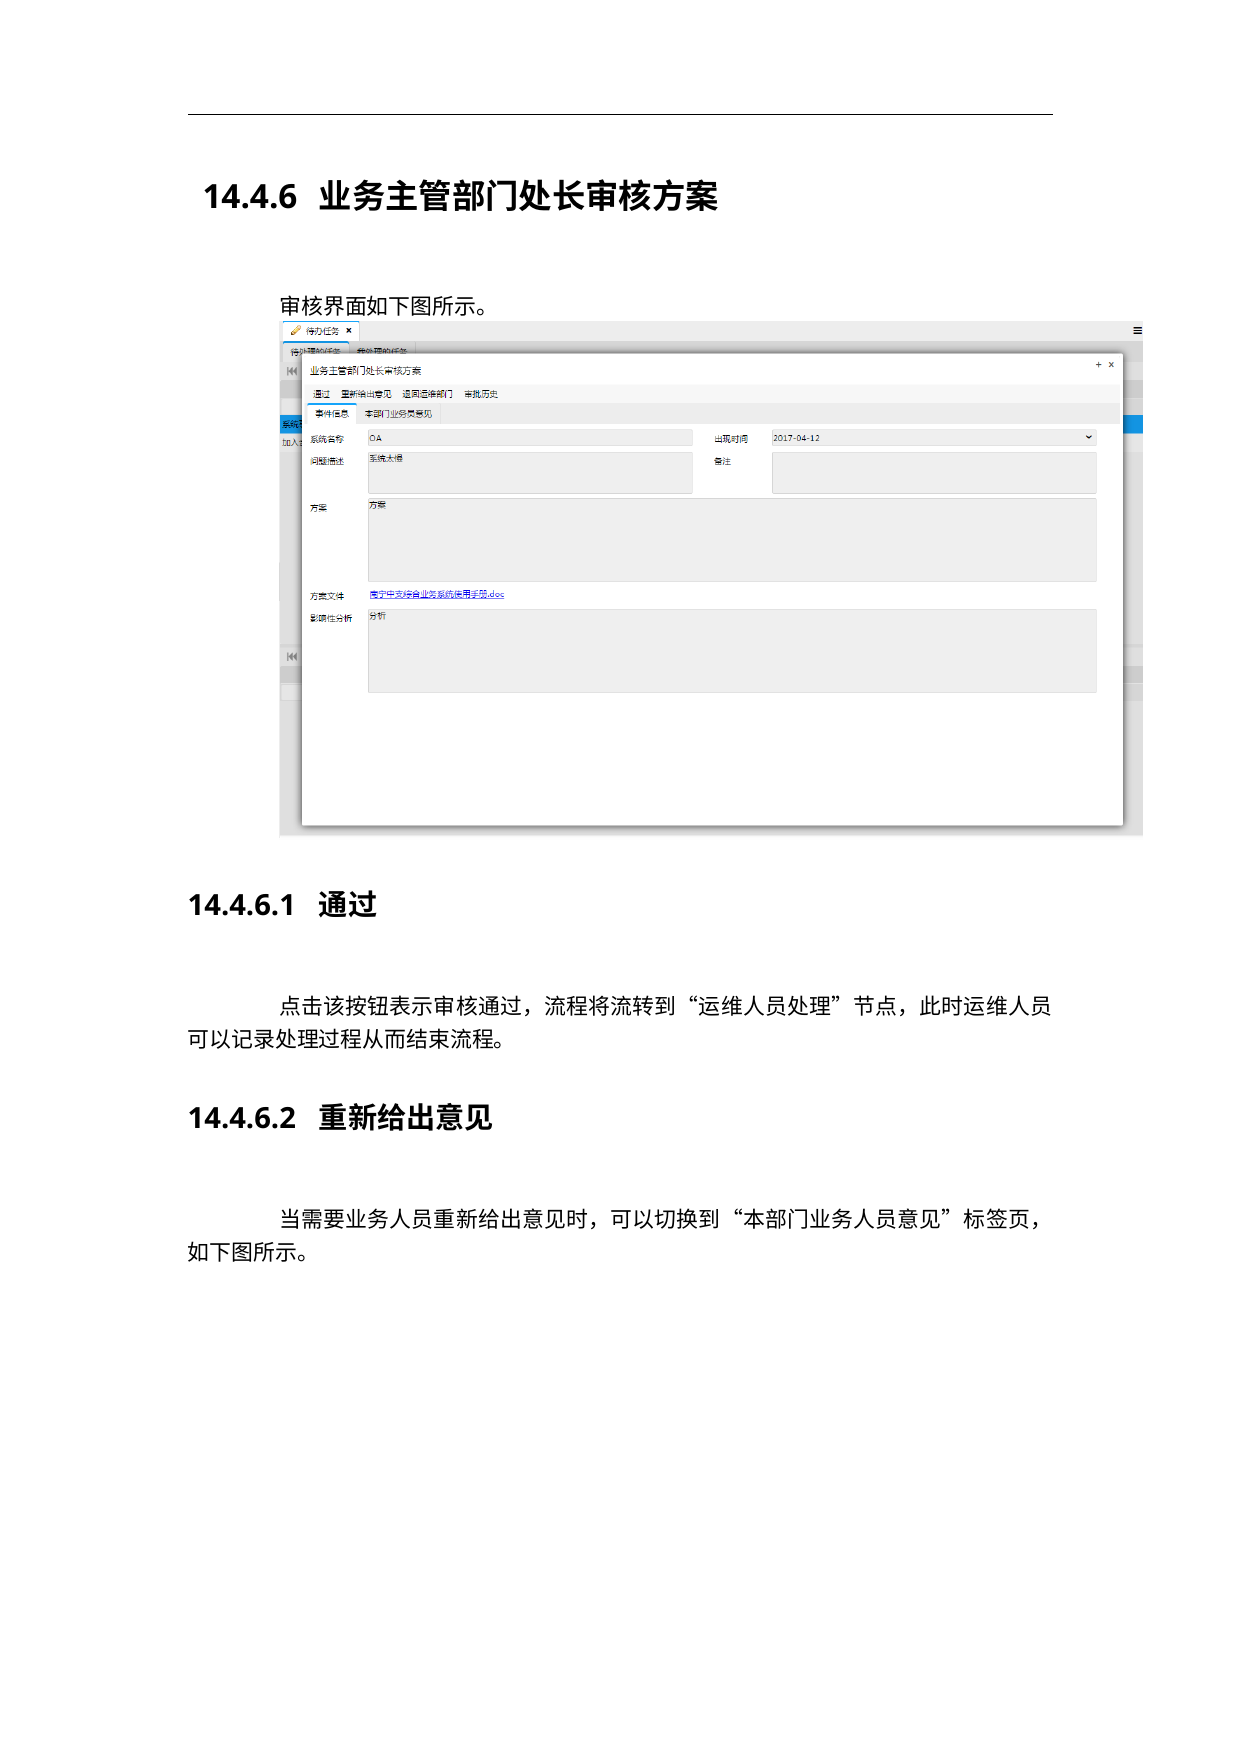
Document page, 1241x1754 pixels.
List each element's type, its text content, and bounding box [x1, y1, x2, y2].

text 当需要业务人员重新给出意见时，可以切换到“本部门业务人员意见”标签页，如下图所示。 [187, 1202, 1053, 1267]
subtitle 通过 [187, 871, 1053, 936]
text 点击该按钮表示审核通过，流程将流转到“运维人员处理”节点，此时运维人员可以记录处理过程从而结束流程。 [187, 989, 1053, 1054]
text 审核界面如下图所示。 [187, 289, 1053, 321]
picture [279, 321, 1143, 840]
subtitle 重新给出意见 [187, 1083, 1053, 1148]
subtitle 业务主管部门处长审核方案 [202, 162, 1053, 227]
